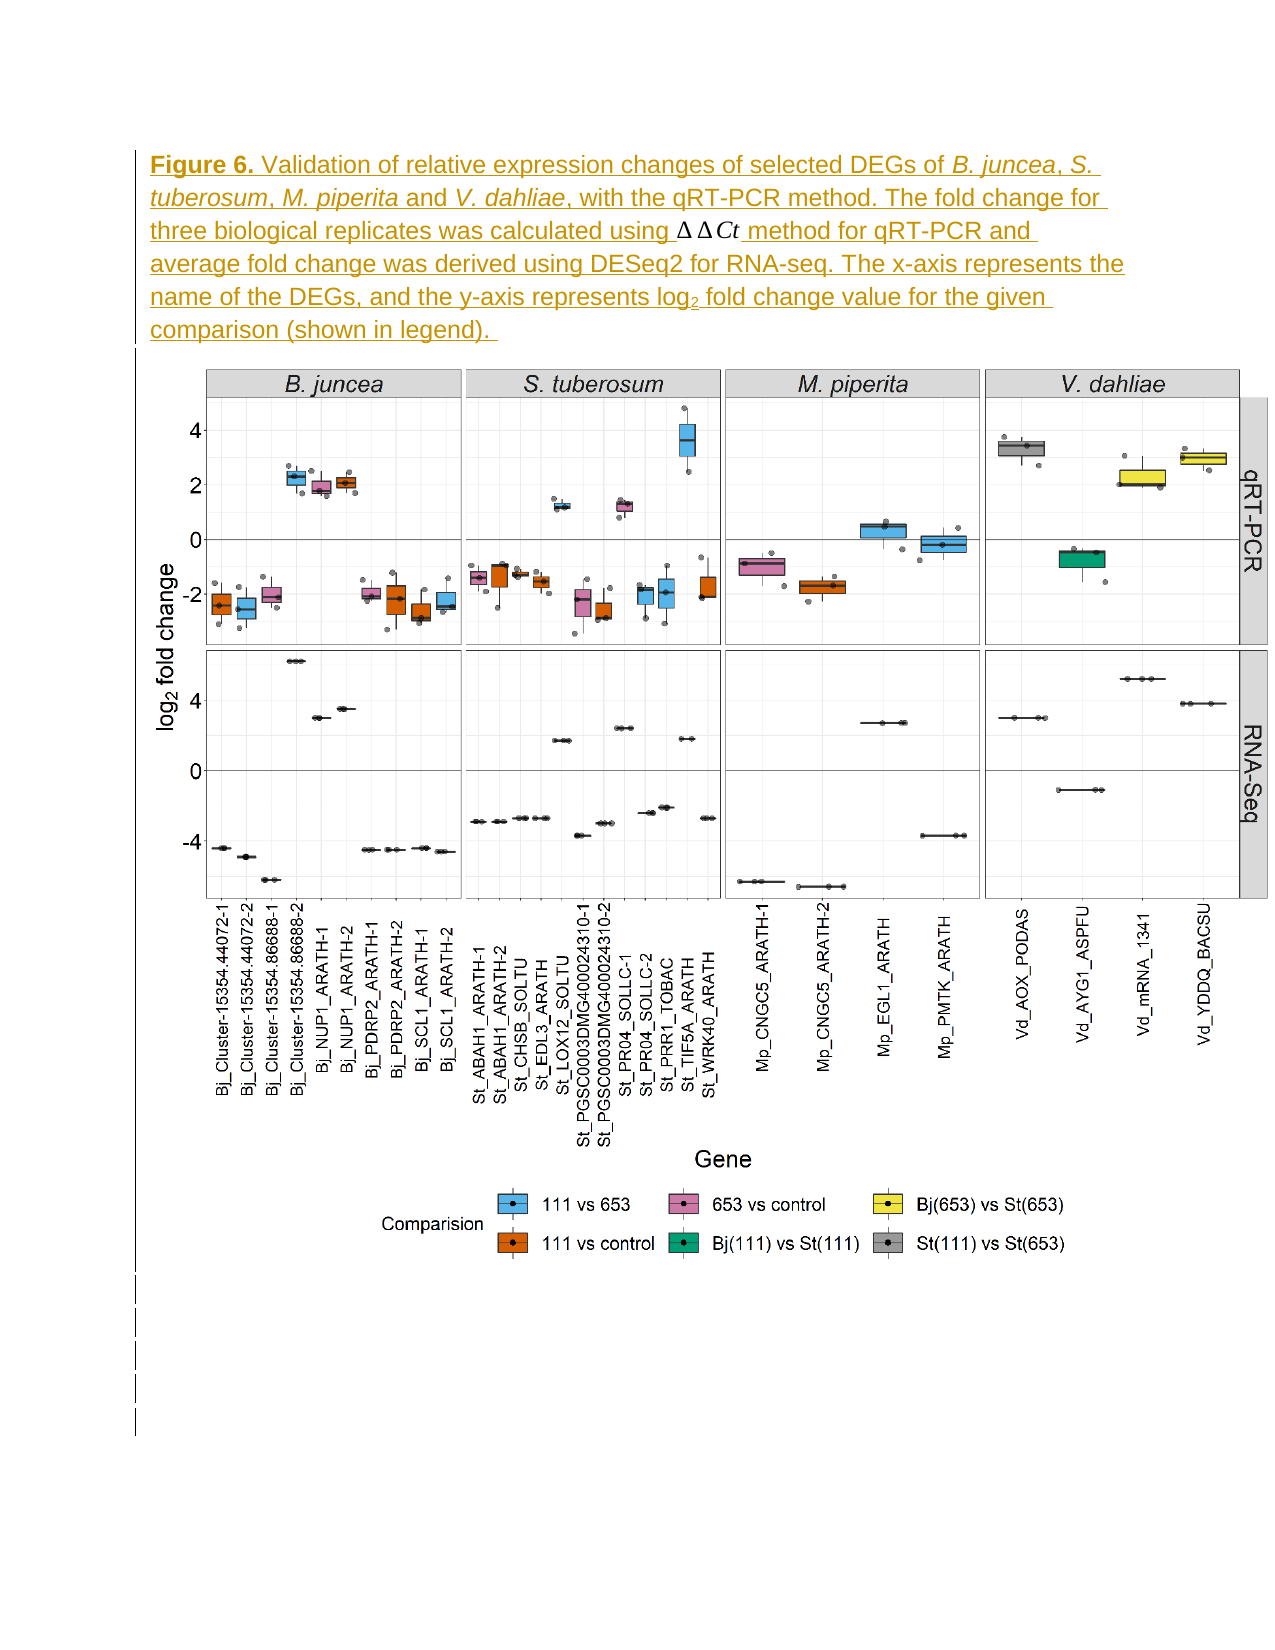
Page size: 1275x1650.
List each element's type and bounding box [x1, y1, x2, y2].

picture [150, 348, 1272, 1272]
